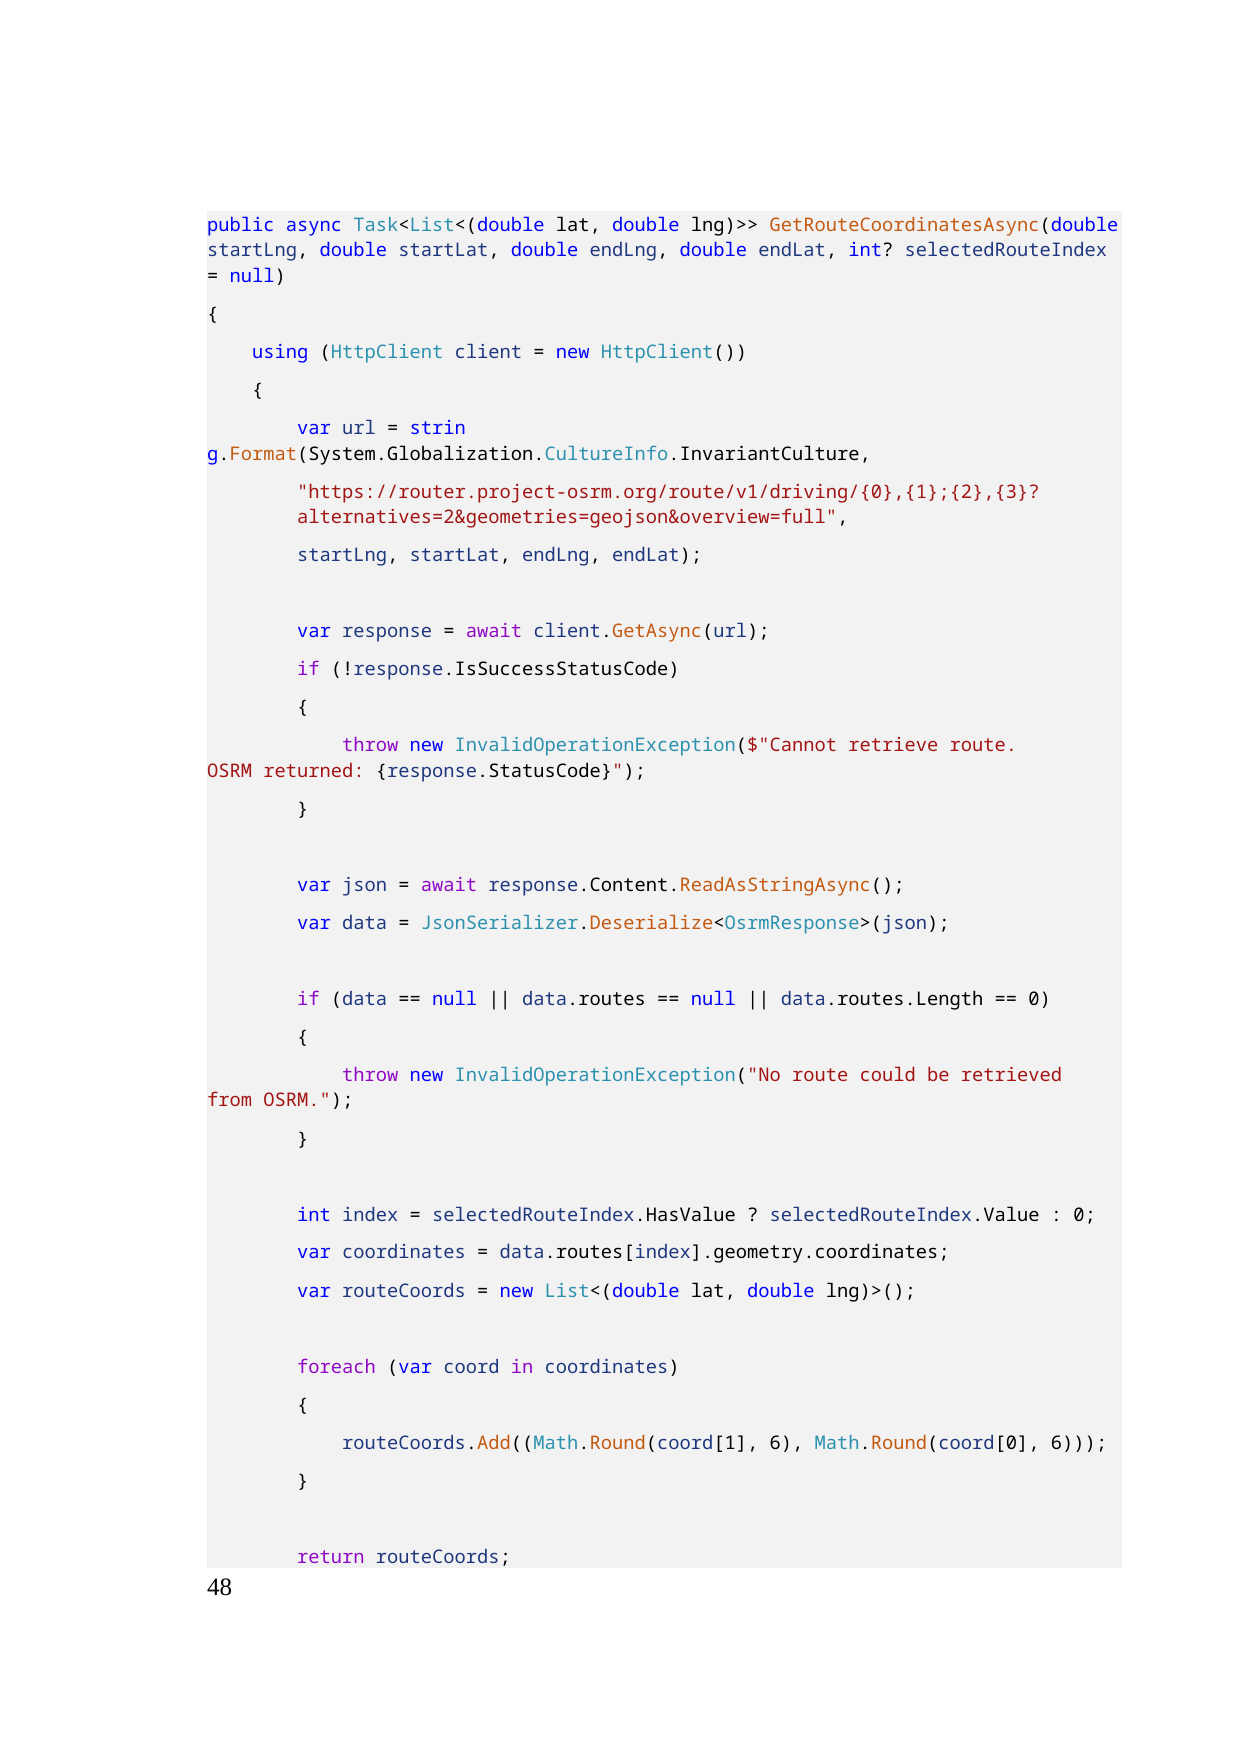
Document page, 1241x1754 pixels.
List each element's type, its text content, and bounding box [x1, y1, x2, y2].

text "https://router.project-osrm.org/route/v1/driving/{0},{1};{2},{3}? 3 alternatives=2&geometries=geojson&overview=full", [207, 478, 1122, 529]
text var url = string.Format(System.Globalization.CultureInfo.InvariantCulture, [207, 414, 1122, 465]
text int index = selectedRouteIndex.HasValue ? selectedRouteIndex.Value : 0; [207, 1201, 1122, 1226]
text var response = await client.GetAsync(url); [207, 617, 1122, 643]
text { [207, 300, 1122, 326]
text foreach (var coord in coordinates) [207, 1353, 1122, 1378]
text var routeCoords = new List<(double lat, double lng)>(); [207, 1277, 1122, 1302]
text } [207, 795, 1122, 821]
text } [207, 1125, 1122, 1150]
text { [207, 1391, 1122, 1416]
text routeCoords.Add((Math.Round(coord[1], 6), Math.Round(coord[0], 6))); [207, 1429, 1122, 1454]
text return routeCoords; [207, 1543, 1122, 1568]
text startLng, startLat, endLng, endLat); [207, 541, 1122, 567]
text var json = await response.Content.ReadAsStringAsync(); [207, 871, 1122, 897]
text if (!response.IsSuccessStatusCode) [207, 656, 1122, 681]
text if (data == null || data.routes == null || data.routes.Length == 0) [207, 985, 1122, 1011]
text var data = JsonSerializer.Deserialize<OsrmResponse>(json); [207, 909, 1122, 935]
text throw new InvalidOperationException("No route could be retrieved from OSRM."); [207, 1061, 1122, 1112]
text { [207, 376, 1122, 402]
text { [207, 1023, 1122, 1049]
text throw new InvalidOperationException($"Cannot retrieve route. OSRM returned: {response.StatusCode}"); [207, 732, 1122, 783]
text var coordinates = data.routes[index].geometry.coordinates; [207, 1239, 1122, 1264]
text { [207, 693, 1122, 719]
text } [207, 1467, 1122, 1492]
text public async Task<List<(double lat, double lng)>> GetRouteCoordinatesAsync(double startLng, double startLat, double endLng, double endLat, int? selectedRouteIndex = null) [207, 211, 1122, 288]
text using (HttpClient client = new HttpClient()) [207, 338, 1122, 364]
